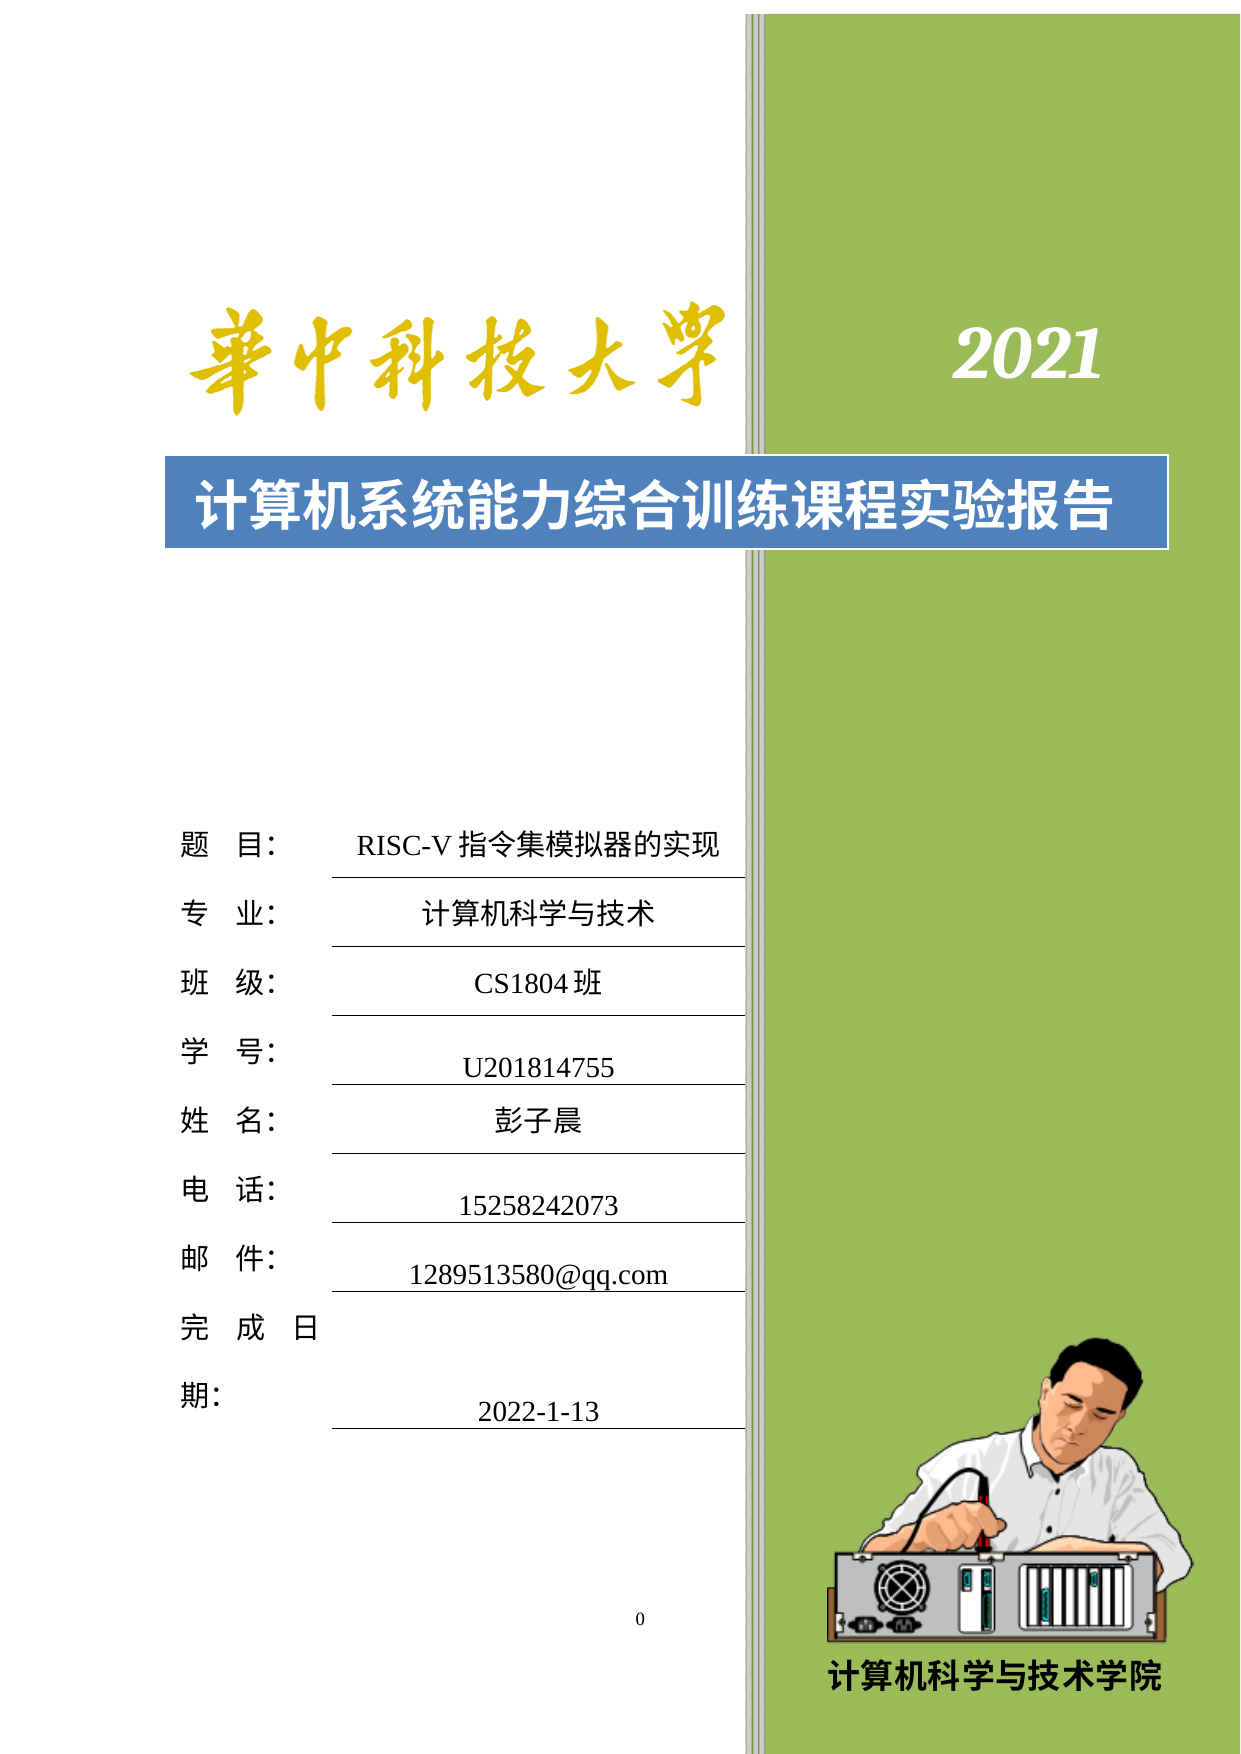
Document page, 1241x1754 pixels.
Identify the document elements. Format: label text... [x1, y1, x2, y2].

table_cell 2022-1-13 [332, 1292, 745, 1428]
picture [827, 1336, 1194, 1644]
table_cell U201814755 [332, 1016, 745, 1084]
table_cell CS1804班 [332, 947, 745, 1015]
table_cell 彭子晨 [332, 1085, 745, 1153]
table_cell 学 号： [169, 1015, 332, 1084]
table_cell 邮 件： [169, 1222, 332, 1291]
table_cell 姓 名： [169, 1084, 332, 1153]
table_cell 专 业： [169, 877, 332, 946]
table_cell 完成日期： [169, 1291, 332, 1428]
table_cell 1289513580@qq.com [332, 1223, 745, 1291]
table_cell 电 话： [169, 1153, 332, 1222]
table_cell 15258242073 [332, 1154, 745, 1222]
picture [745, 550, 767, 1754]
table_header RISC-V指令集模拟器的实现 [332, 809, 745, 877]
table_header 题 目： [169, 809, 332, 877]
table_cell 计算机科学与技术 [332, 878, 745, 946]
picture [187, 14, 767, 454]
table_cell 班 级： [169, 946, 332, 1015]
